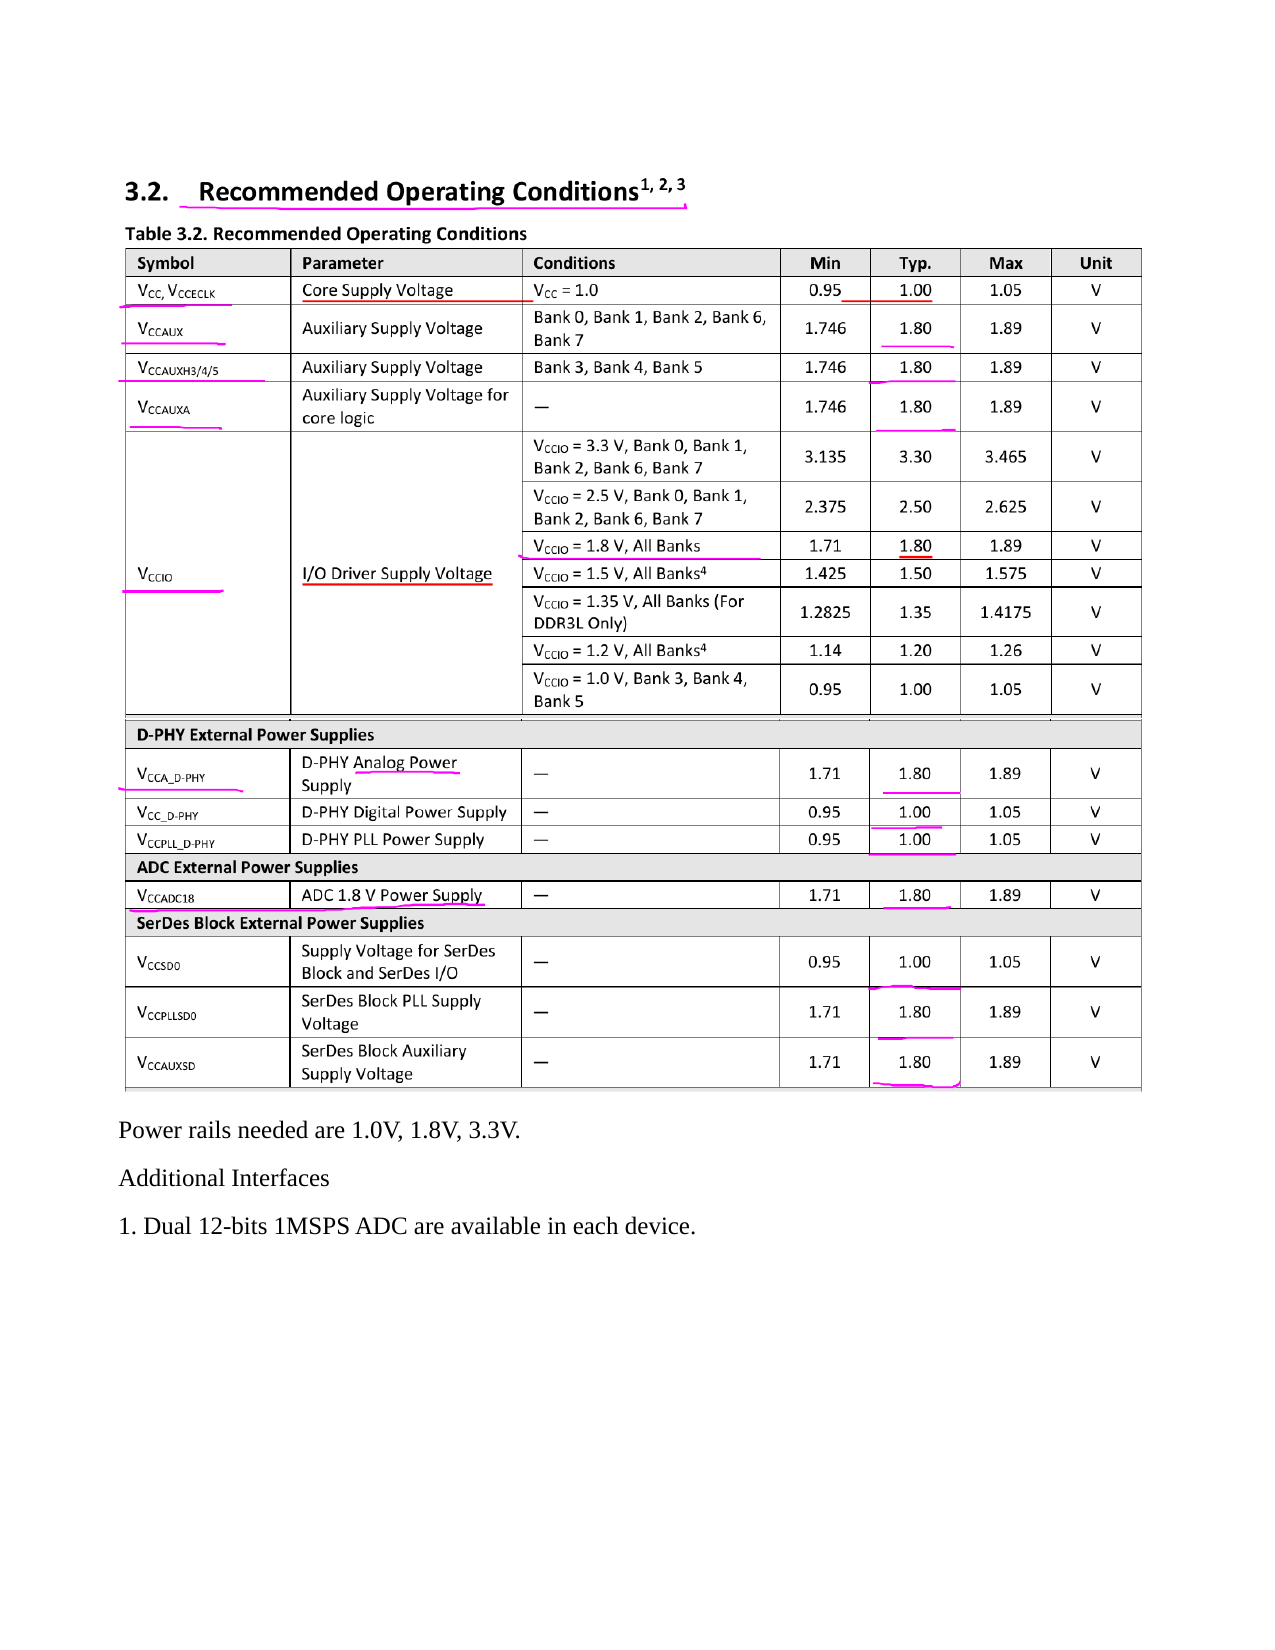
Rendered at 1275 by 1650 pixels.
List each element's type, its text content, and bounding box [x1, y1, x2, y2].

picture [118, 173, 1157, 1099]
text 1. Dual 12-bits 1MSPS ADC are available in each device. [118, 1211, 1157, 1239]
text Additional Interfaces [118, 1163, 1157, 1192]
text Power rails needed are 1.0V, 1.8V, 3.3V. [118, 1099, 1157, 1144]
